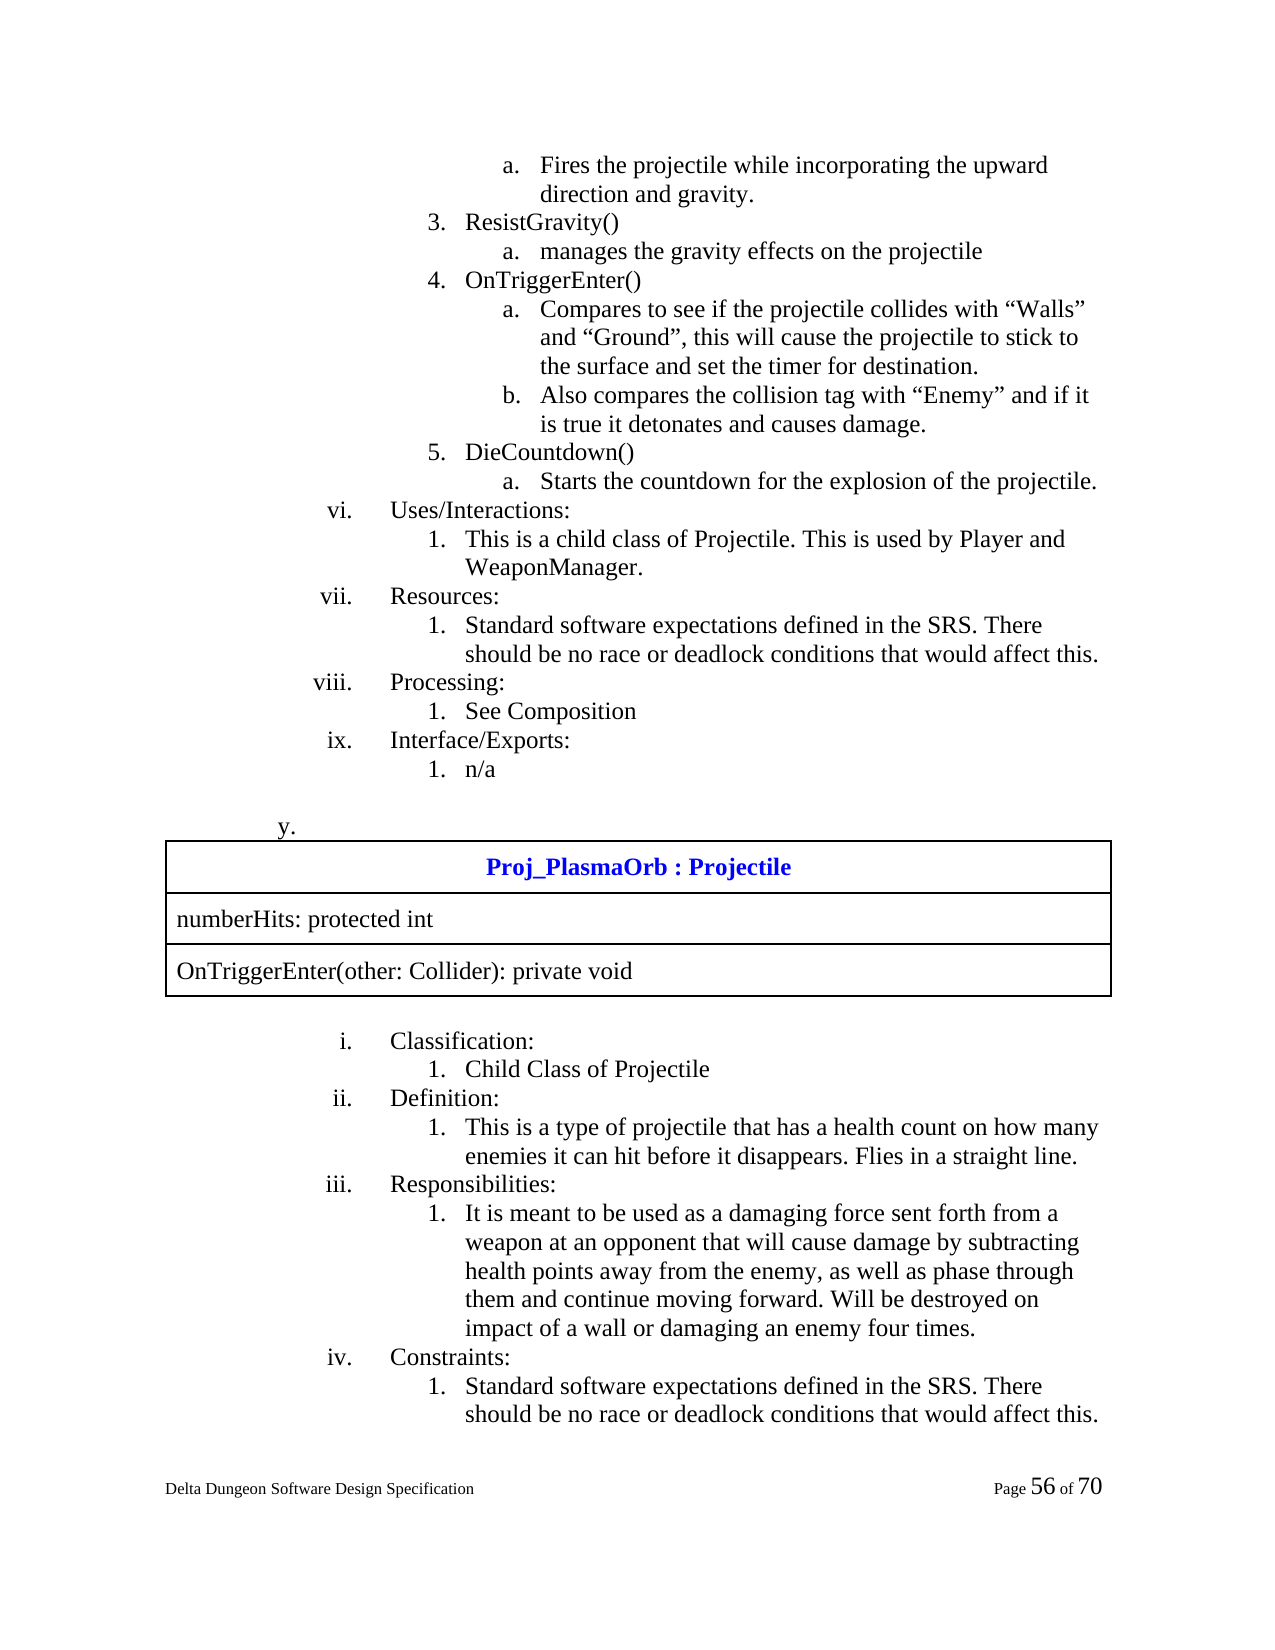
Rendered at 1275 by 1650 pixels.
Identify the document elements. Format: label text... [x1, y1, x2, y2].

list Fires the projectile while incorporating the upward direction and gravity. [502, 150, 1110, 207]
table_cell OnTriggerEnter(other: Collider): private void [167, 945, 1110, 995]
list See Composition [427, 696, 1110, 725]
list n/a [427, 754, 1110, 811]
list Standard software expectations defined in the SRS. There should be no race or deadlock conditions that would affect this. [427, 1371, 1110, 1428]
table_cell numberHits: protected int [167, 894, 1110, 943]
list Starts the countdown for the explosion of the projectile. [502, 466, 1110, 495]
list DieCountdown() [427, 437, 1110, 466]
list This is a child class of Projectile. This is used by Player and WeaponManager. [427, 524, 1110, 581]
list Also compares the collision tag with “Enemy” and if it is true it detonates and causes damage. [502, 380, 1110, 437]
list Classification: [352, 1026, 1110, 1054]
list It is meant to be used as a damaging force sent forth from a weapon at an opponent that will cause damage by subtracting health points away from the enemy, as well as phase through them and continue moving forward. Will be destroyed on impact of a wall or damaging an enemy four times. [427, 1198, 1110, 1342]
list Uses/Interactions: [352, 495, 1110, 524]
list This is a type of projectile that has a health count on how many enemies it can hit before it disappears. Flies in a straight line. [427, 1112, 1110, 1169]
list Resources: [352, 581, 1110, 610]
list Definition: [352, 1083, 1110, 1112]
list ResistGravity() [427, 207, 1110, 236]
list Standard software expectations defined in the SRS. There should be no race or deadlock conditions that would affect this. [427, 610, 1110, 667]
list Constraints: [352, 1342, 1110, 1371]
list Compares to see if the projectile collides with “Walls” and “Ground”, this will cause the projectile to stick to the surface and set the timer for destination. [502, 294, 1110, 380]
list manages the gravity effects on the projectile [502, 236, 1110, 265]
list Processing: [352, 667, 1110, 696]
list Interface/Exports: [352, 725, 1110, 754]
list Responsibilities: [352, 1169, 1110, 1198]
table_header Proj_PlasmaOrb : Projectile [167, 842, 1110, 892]
list OnTriggerEnter() [427, 265, 1110, 294]
list Child Class of Projectile [427, 1054, 1110, 1083]
